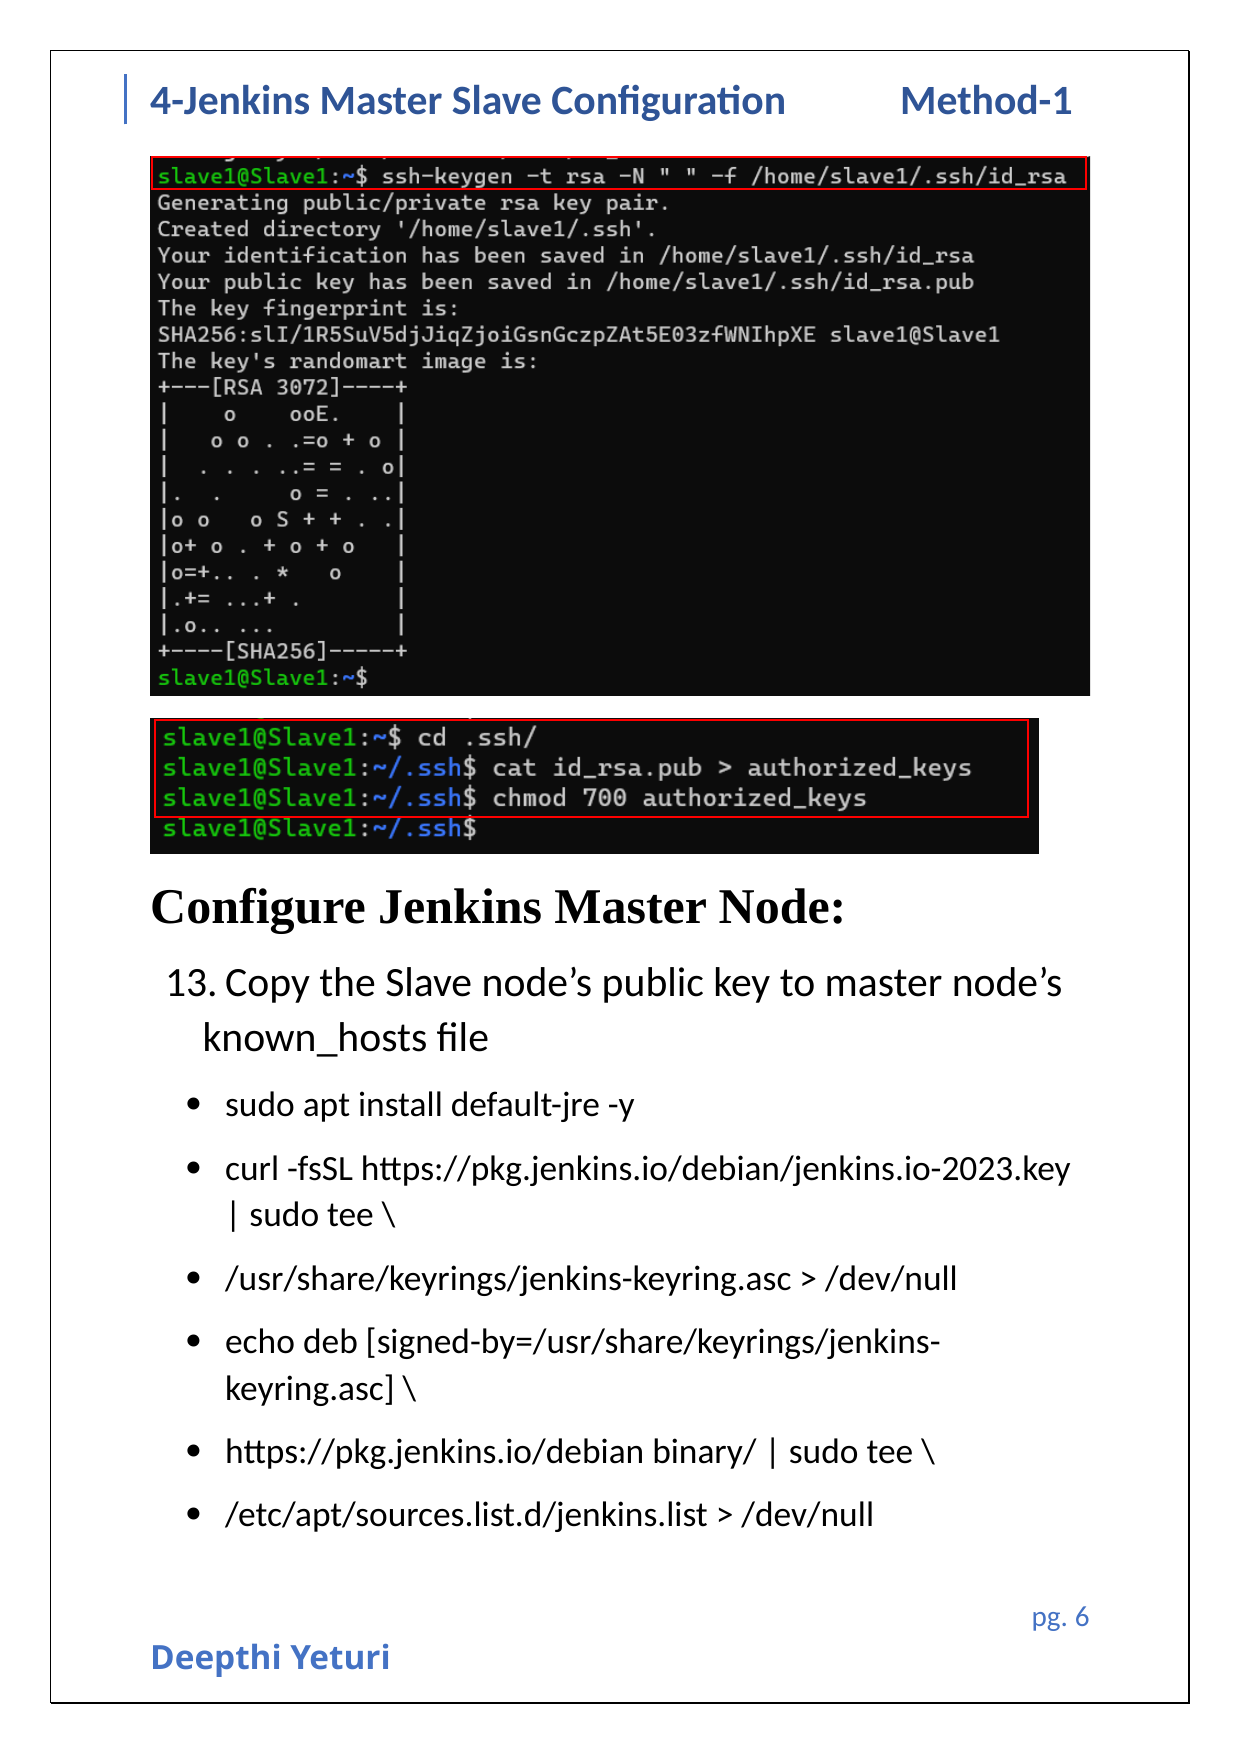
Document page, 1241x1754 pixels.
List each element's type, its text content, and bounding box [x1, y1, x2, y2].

list sudo apt install default-jre -y [187, 1082, 1089, 1126]
list echo deb [signed-by=/usr/share/keyrings/jenkins-keyring.asc] \ [187, 1319, 1089, 1409]
picture [153, 158, 1085, 188]
list /etc/apt/sources.list.d/jenkins.list > /dev/null [187, 1492, 1089, 1536]
list /usr/share/keyrings/jenkins-keyring.asc > /dev/null [187, 1256, 1089, 1299]
text Configure Jenkins Master Node: [150, 877, 1089, 935]
list curl -fsSL https://pkg.jenkins.io/debian/jenkins.io-2023.key | sudo tee \ [187, 1146, 1089, 1236]
list https://pkg.jenkins.io/debian binary/ | sudo tee \ [187, 1429, 1089, 1472]
picture [150, 156, 1091, 696]
list Copy the Slave node’s public key to master node’s known_hosts file [165, 956, 1089, 1062]
picture [150, 718, 1039, 854]
